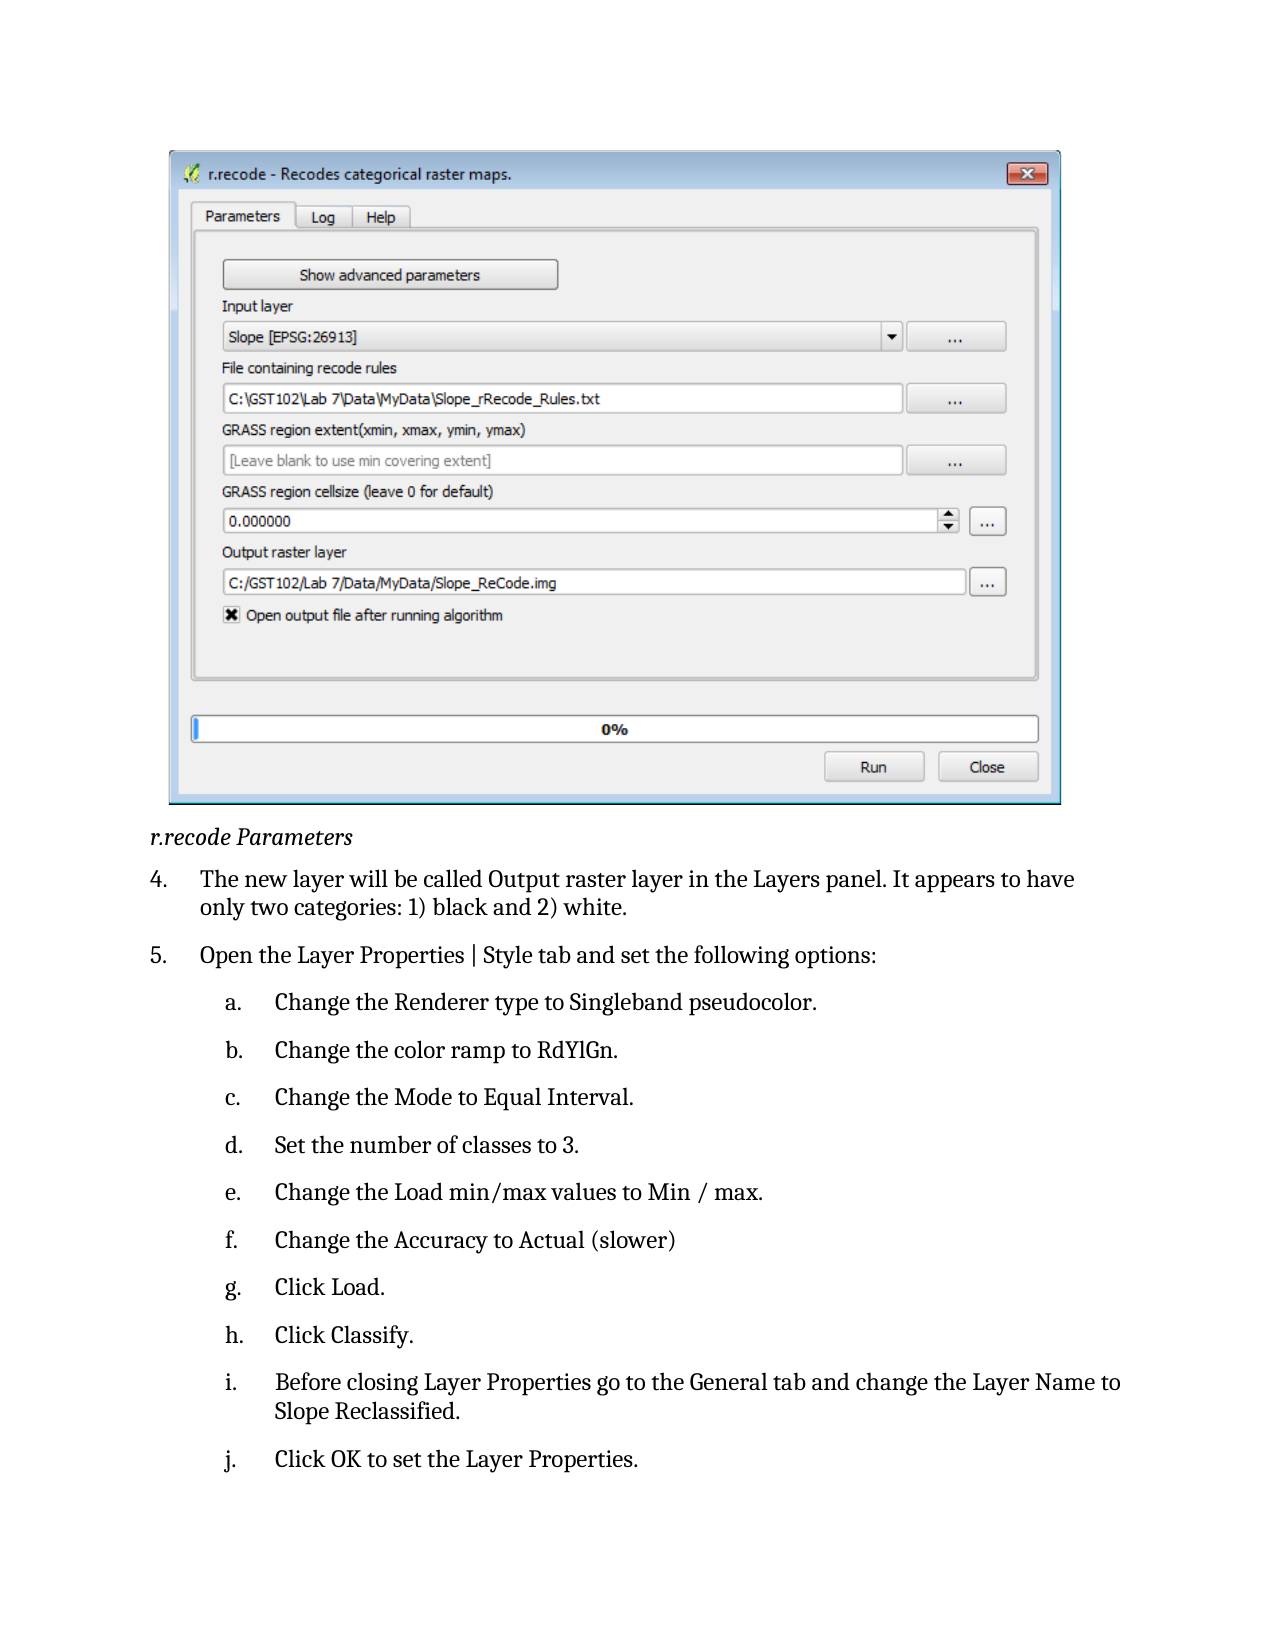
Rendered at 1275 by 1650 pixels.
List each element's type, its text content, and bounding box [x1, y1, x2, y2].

list Change the Mode to Equal Interval. [225, 1083, 1125, 1112]
list Change the Renderer type to Singleband pseudocolor. [225, 988, 1125, 1017]
list Click OK to set the Layer Properties. [225, 1444, 1125, 1473]
list Set the number of classes to 3. [225, 1131, 1125, 1159]
list The new layer will be called Output raster layer in the Layers panel. It appears to have only two categories: 1) black and 2) white. [150, 864, 1125, 922]
text r.recode Parameters [150, 823, 1125, 852]
list Open the Layer Properties | Style tab and set the following options: [150, 941, 1125, 969]
picture [168, 150, 1062, 805]
list Click Classify. [225, 1321, 1125, 1349]
list Change the Load min/max values to Min / max. [225, 1178, 1125, 1207]
list Change the Accuracy to Actual (slower) [225, 1226, 1125, 1254]
list Click Load. [225, 1273, 1125, 1302]
list Change the color ramp to RdYlGn. [225, 1036, 1125, 1064]
list Before closing Layer Properties go to the General tab and change the Layer Name to Slope Reclassified. [225, 1368, 1125, 1426]
